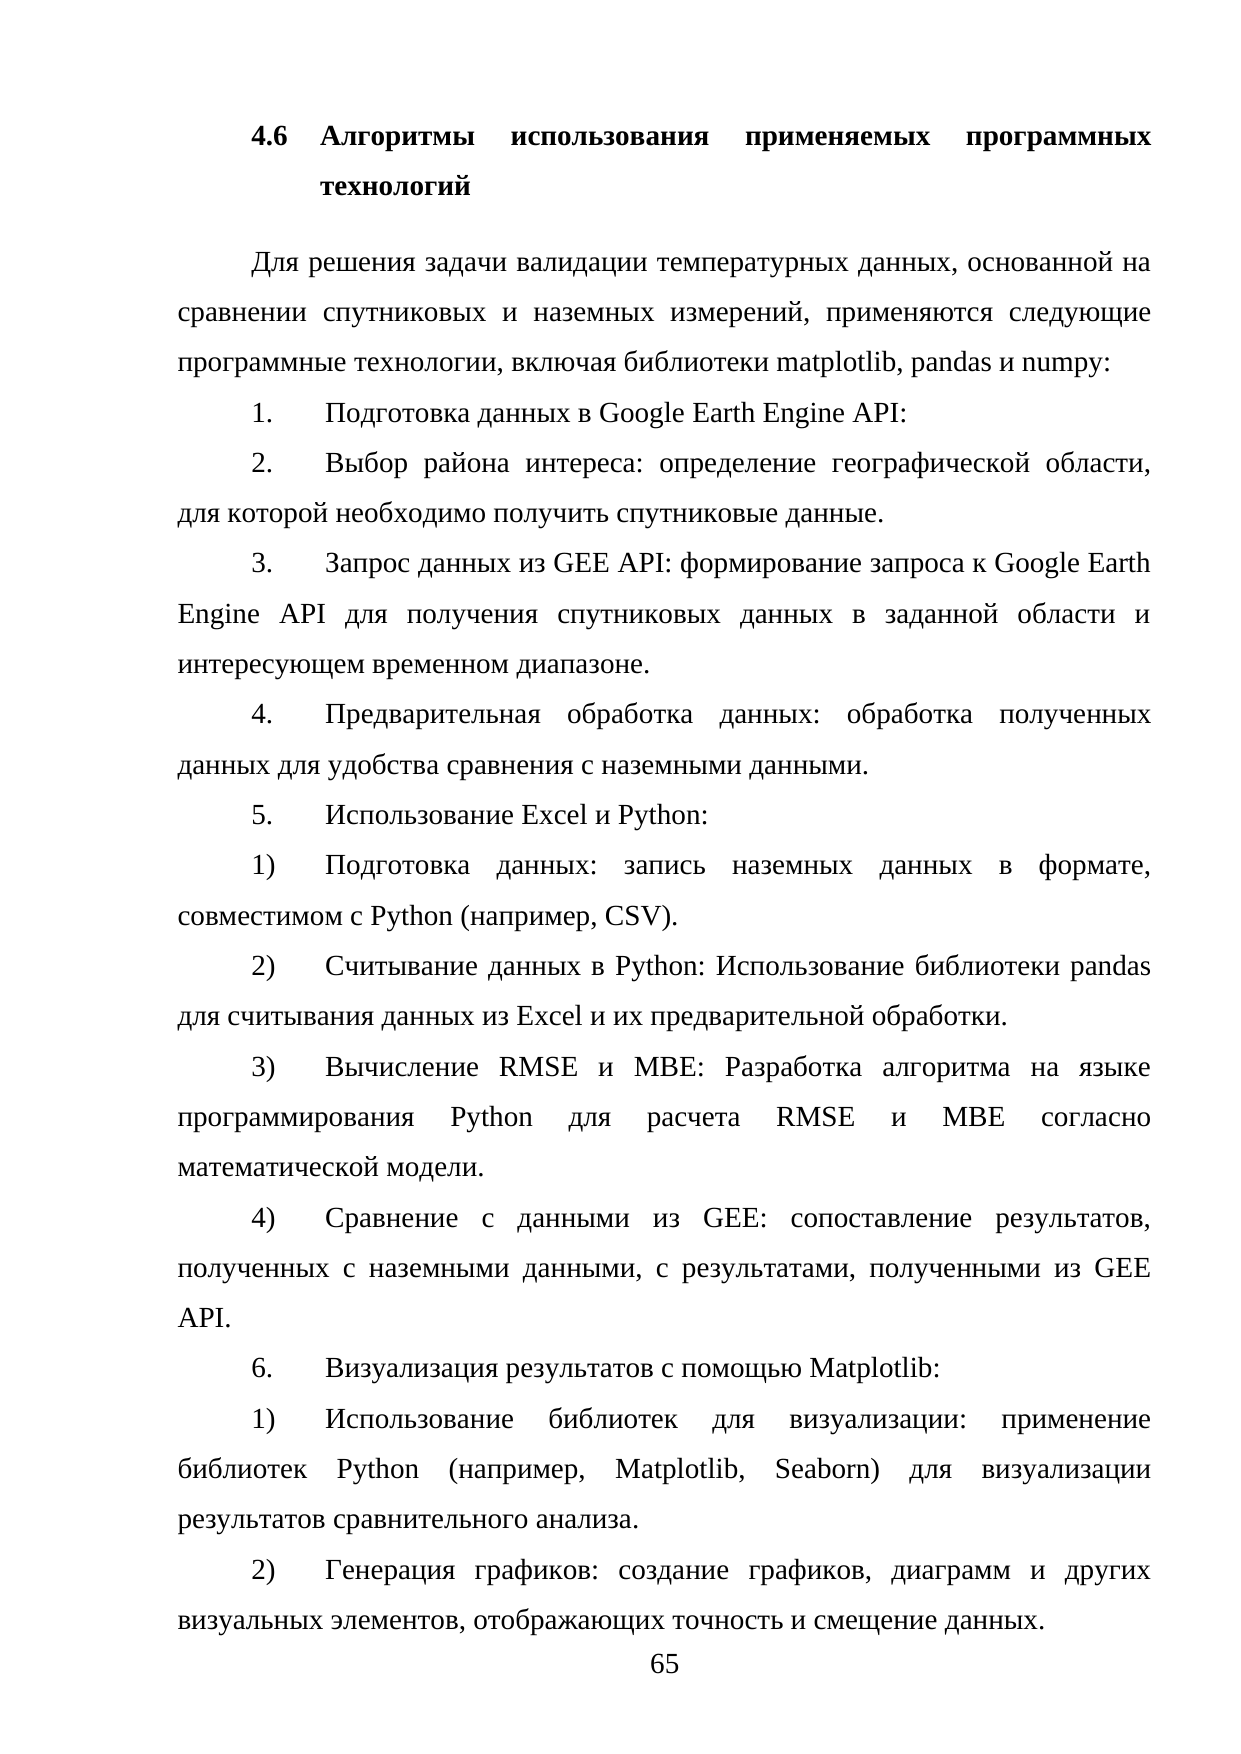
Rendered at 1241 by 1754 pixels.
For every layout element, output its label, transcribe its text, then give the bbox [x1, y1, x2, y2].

subtitle Алгоритмы использования применяемых программных технологий [251, 118, 1152, 202]
list Подготовка данных: запись наземных данных в формате, совместимом с Python (например, CSV). [177, 847, 1152, 931]
list Запрос данных из GEE API: формирование запроса к Google Earth Engine API для получения спутниковых данных в заданной области и интересующем временном диапазоне. [177, 546, 1152, 680]
list Вычисление RMSE и MBE: Разработка алгоритма на языке программирования Python для расчета RMSE и MBE согласно математической модели. [177, 1049, 1152, 1183]
list Использование Excel и Python: [177, 797, 1152, 831]
list Визуализация результатов с помощью Matplotlib: [177, 1351, 1152, 1384]
list Сравнение с данными из GEE: сопоставление результатов, полученных с наземными данными, с результатами, полученными из GEE API. [177, 1200, 1152, 1334]
list Подготовка данных в Google Earth Engine API: [177, 395, 1152, 428]
list Считывание данных в Python: Использование библиотеки pandas для считывания данных из Excel и их предварительной обработки. [177, 948, 1152, 1032]
list Выбор района интереса: определение географической области, для которой необходимо получить спутниковые данные. [177, 445, 1152, 529]
text Для решения задачи валидации температурных данных, основанной на сравнении спутниковых и наземных измерений, применяются следующие программные технологии, включая библиотеки matplotlib, pandas и numpy: [177, 244, 1152, 378]
list Использование библиотек для визуализации: применение библиотек Python (например, Matplotlib, Seaborn) для визуализации результатов сравнительного анализа. [177, 1401, 1152, 1535]
list Генерация графиков: создание графиков, диаграмм и других визуальных элементов, отображающих точность и смещение данных. [177, 1552, 1152, 1636]
list Предварительная обработка данных: обработка полученных данных для удобства сравнения с наземными данными. [177, 697, 1152, 780]
